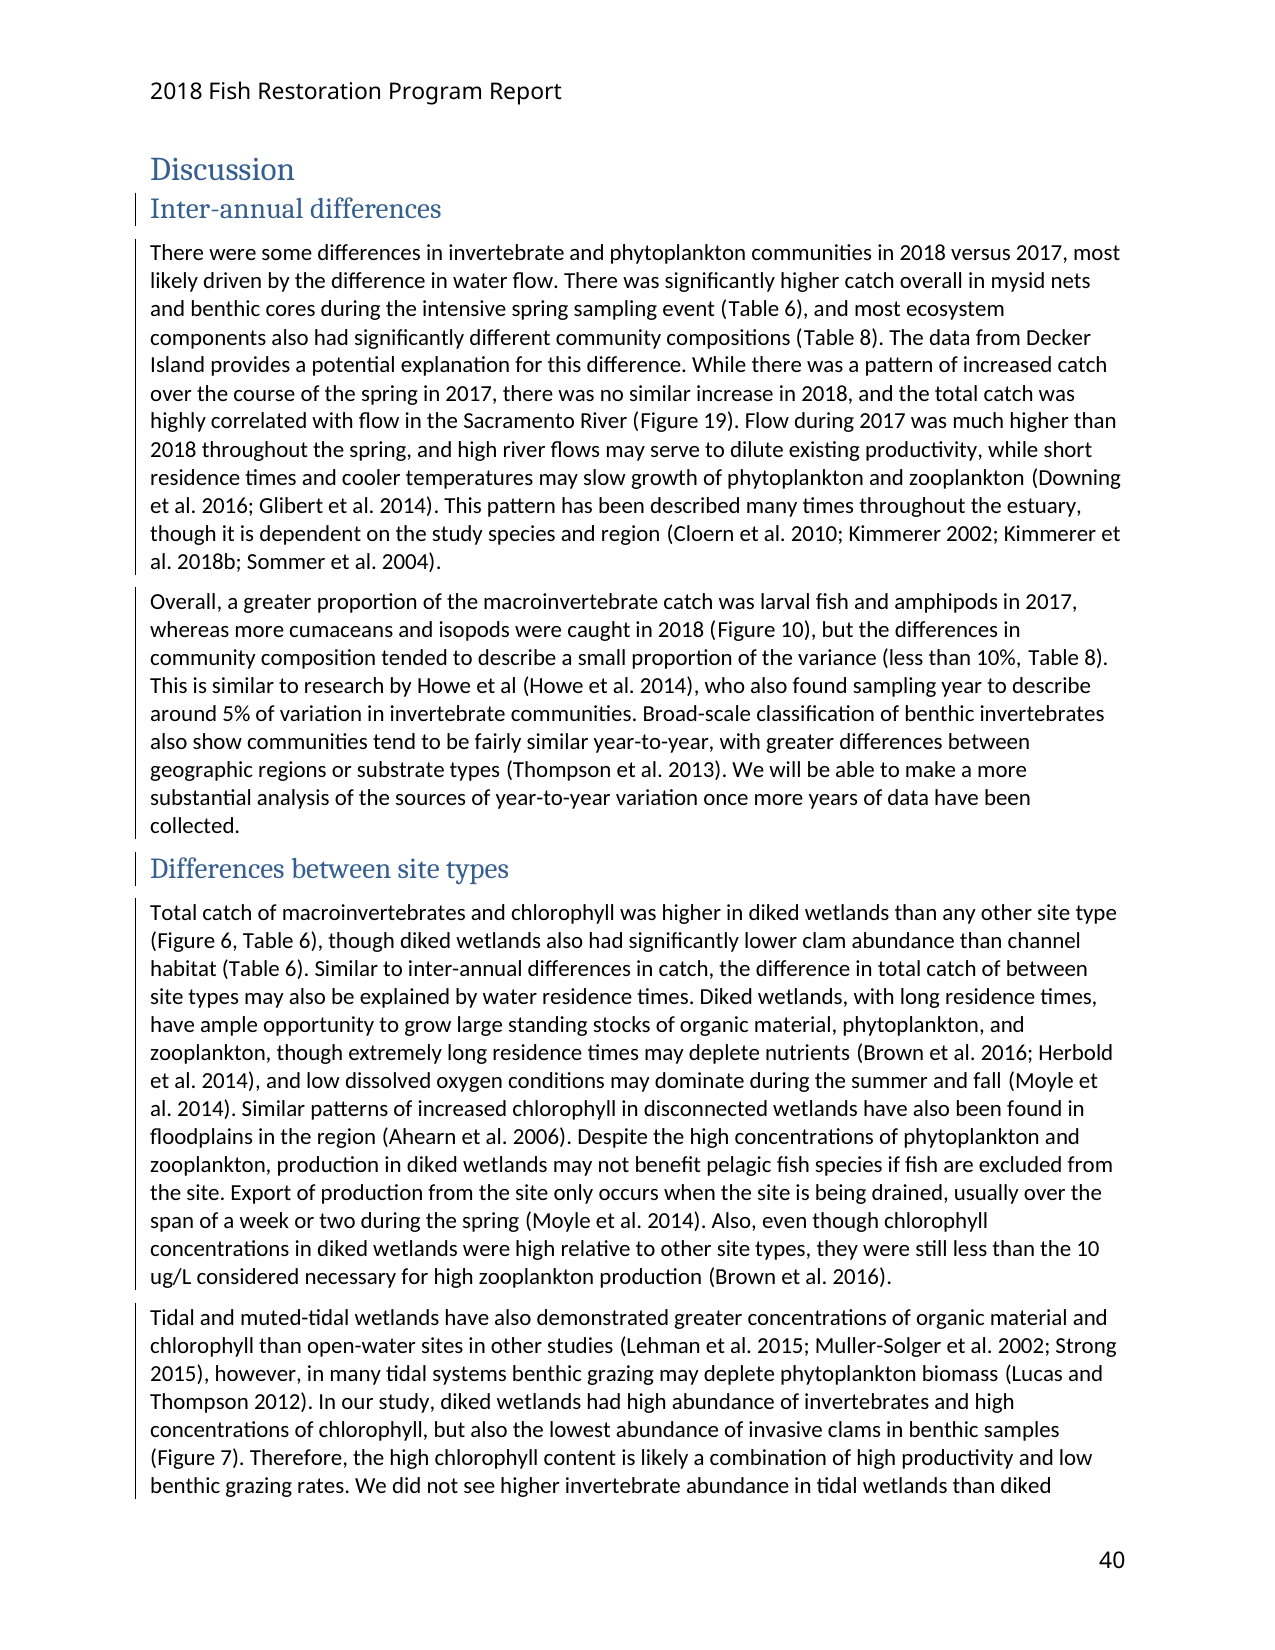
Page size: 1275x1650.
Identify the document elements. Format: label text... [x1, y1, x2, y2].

subtitle Inter-annual differences [150, 192, 1125, 226]
text Total catch of macroinvertebrates and chlorophyll was higher in diked wetlands than any other site type (Figure 6, Table 6), though diked wetlands also had significantly lower clam abundance than channel habitat (Table 6). Similar to inter-annual differences in catch, the difference in total catch of between site types may also be explained by water residence times. Diked wetlands, with long residence times, have ample opportunity to grow large standing stocks of organic material, phytoplankton, and zooplankton, though extremely long residence times may deplete nutrients (Brown et al. 2016; Herbold et al. 2014), and low dissolved oxygen conditions may dominate during the summer and fall (Moyle et al. 2014). Similar patterns of increased chlorophyll in disconnected wetlands have also been found in floodplains in the region (Ahearn et al. 2006). Despite the high concentrations of phytoplankton and zooplankton, production in diked wetlands may not benefit pelagic fish species if fish are excluded from the site. Export of production from the site only occurs when the site is being drained, usually over the span of a week or two during the spring (Moyle et al. 2014). Also, even though chlorophyll concentrations in diked wetlands were high relative to other site types, they were still less than the 10 ug/L considered necessary for high zooplankton production (Brown et al. 2016). [150, 898, 1125, 1290]
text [150, 1303, 1125, 1499]
subtitle Discussion [150, 150, 1125, 188]
subtitle Differences between site types [150, 852, 1125, 886]
text Overall, a greater proportion of the macroinvertebrate catch was larval fish and amphipods in 2017, whereas more cumaceans and isopods were caught in 2018 (Figure 9), but the differences in community composition tended to describe a small proportion of the variance (less than 10%, Table 8). This is similar to research by Howe et al (Howe et al. 2014), who also found sampling year to describe around 5% of variation in invertebrate communities. Broad-scale classification of benthic invertebrates also show communities tend to be fairly similar year-to-year, with greater differences between geographic regions or substrate types (Thompson et al. 2013). We will be able to make a more substantial analysis of the sources of year-to-year variation once more years of data have been collected. [150, 587, 1125, 839]
text There were some differences in invertebrate and phytoplankton communities in 2018 versus 2017, most likely driven by the difference in water flow. There was significantly higher catch overall in mysid nets and benthic cores during the intensive spring sampling event (Table 6), and most ecosystem components also had significantly different community compositions (Table 8). The data from Decker Island provides a potential explanation for this difference. While there was a pattern of increased catch over the course of the spring in 2017, there was no similar increase in 2018, and the total catch was highly correlated with flow in the Sacramento River (Figure 18). Flow during 2017 was much higher than 2018 throughout the spring, and high river flows may serve to dilute existing productivity, while short residence times and cooler temperatures may slow growth of phytoplankton and zooplankton (Downing et al. 2016; Glibert et al. 2014). This pattern has been described many times throughout the estuary, though it is dependent on the study species and region (Cloern et al. 2010; Kimmerer 2002; Kimmerer et al. 2018b; Sommer et al. 2004). [150, 238, 1125, 575]
